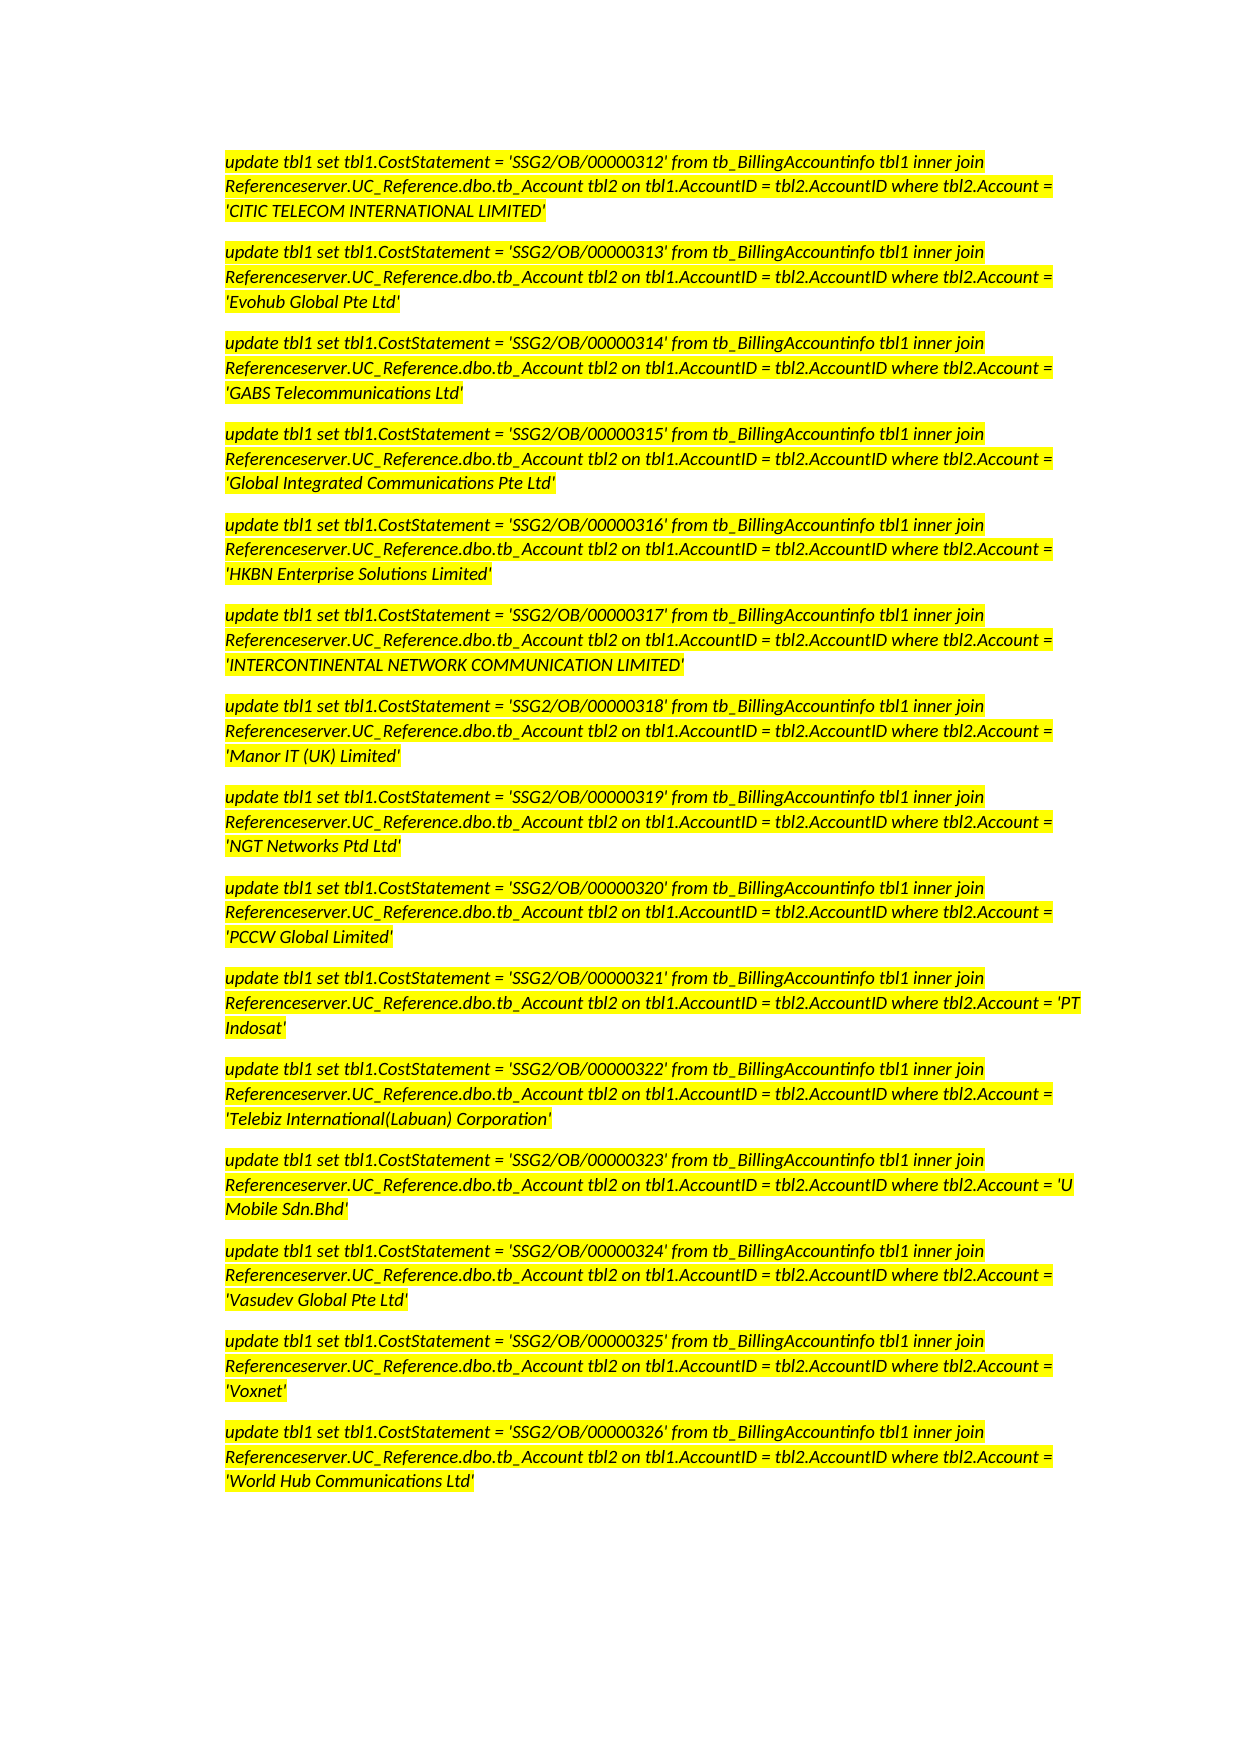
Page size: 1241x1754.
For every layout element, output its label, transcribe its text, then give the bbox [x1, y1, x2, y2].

text update tbl1 set tbl1.CostStatement = 'SSG2/OB/00000312' from tb_BillingAccountinfo tbl1 inner join Referenceserver.UC_Reference.dbo.tb_Account tbl2 on tbl1.AccountID = tbl2.AccountID where tbl2.Account = 'CITIC TELECOM INTERNATIONAL LIMITED' [225, 150, 1090, 222]
text update tbl1 set tbl1.CostStatement = 'SSG2/OB/00000316' from tb_BillingAccountinfo tbl1 inner join Referenceserver.UC_Reference.dbo.tb_Account tbl2 on tbl1.AccountID = tbl2.AccountID where tbl2.Account = 'HKBN Enterprise Solutions Limited' [225, 513, 1090, 585]
text update tbl1 set tbl1.CostStatement = 'SSG2/OB/00000326' from tb_BillingAccountinfo tbl1 inner join Referenceserver.UC_Reference.dbo.tb_Account tbl2 on tbl1.AccountID = tbl2.AccountID where tbl2.Account = 'World Hub Communications Ltd' [225, 1420, 1090, 1492]
text update tbl1 set tbl1.CostStatement = 'SSG2/OB/00000319' from tb_BillingAccountinfo tbl1 inner join Referenceserver.UC_Reference.dbo.tb_Account tbl2 on tbl1.AccountID = tbl2.AccountID where tbl2.Account = 'NGT Networks Ptd Ltd' [225, 785, 1090, 857]
text update tbl1 set tbl1.CostStatement = 'SSG2/OB/00000320' from tb_BillingAccountinfo tbl1 inner join Referenceserver.UC_Reference.dbo.tb_Account tbl2 on tbl1.AccountID = tbl2.AccountID where tbl2.Account = 'PCCW Global Limited' [225, 876, 1090, 948]
text update tbl1 set tbl1.CostStatement = 'SSG2/OB/00000323' from tb_BillingAccountinfo tbl1 inner join Referenceserver.UC_Reference.dbo.tb_Account tbl2 on tbl1.AccountID = tbl2.AccountID where tbl2.Account = 'U Mobile Sdn.Bhd' [225, 1148, 1090, 1220]
text update tbl1 set tbl1.CostStatement = 'SSG2/OB/00000324' from tb_BillingAccountinfo tbl1 inner join Referenceserver.UC_Reference.dbo.tb_Account tbl2 on tbl1.AccountID = tbl2.AccountID where tbl2.Account = 'Vasudev Global Pte Ltd' [225, 1239, 1090, 1311]
text update tbl1 set tbl1.CostStatement = 'SSG2/OB/00000315' from tb_BillingAccountinfo tbl1 inner join Referenceserver.UC_Reference.dbo.tb_Account tbl2 on tbl1.AccountID = tbl2.AccountID where tbl2.Account = 'Global Integrated Communications Pte Ltd' [225, 422, 1090, 494]
text update tbl1 set tbl1.CostStatement = 'SSG2/OB/00000325' from tb_BillingAccountinfo tbl1 inner join Referenceserver.UC_Reference.dbo.tb_Account tbl2 on tbl1.AccountID = tbl2.AccountID where tbl2.Account = 'Voxnet' [225, 1329, 1090, 1402]
text update tbl1 set tbl1.CostStatement = 'SSG2/OB/00000313' from tb_BillingAccountinfo tbl1 inner join Referenceserver.UC_Reference.dbo.tb_Account tbl2 on tbl1.AccountID = tbl2.AccountID where tbl2.Account = 'Evohub Global Pte Ltd' [225, 241, 1090, 313]
text update tbl1 set tbl1.CostStatement = 'SSG2/OB/00000322' from tb_BillingAccountinfo tbl1 inner join Referenceserver.UC_Reference.dbo.tb_Account tbl2 on tbl1.AccountID = tbl2.AccountID where tbl2.Account = 'Telebiz International(Labuan) Corporation' [225, 1057, 1090, 1129]
text update tbl1 set tbl1.CostStatement = 'SSG2/OB/00000318' from tb_BillingAccountinfo tbl1 inner join Referenceserver.UC_Reference.dbo.tb_Account tbl2 on tbl1.AccountID = tbl2.AccountID where tbl2.Account = 'Manor IT (UK) Limited' [225, 694, 1090, 767]
text update tbl1 set tbl1.CostStatement = 'SSG2/OB/00000314' from tb_BillingAccountinfo tbl1 inner join Referenceserver.UC_Reference.dbo.tb_Account tbl2 on tbl1.AccountID = tbl2.AccountID where tbl2.Account = 'GABS Telecommunications Ltd' [225, 331, 1090, 404]
text update tbl1 set tbl1.CostStatement = 'SSG2/OB/00000321' from tb_BillingAccountinfo tbl1 inner join Referenceserver.UC_Reference.dbo.tb_Account tbl2 on tbl1.AccountID = tbl2.AccountID where tbl2.Account = 'PT Indosat' [225, 967, 1090, 1039]
text update tbl1 set tbl1.CostStatement = 'SSG2/OB/00000317' from tb_BillingAccountinfo tbl1 inner join Referenceserver.UC_Reference.dbo.tb_Account tbl2 on tbl1.AccountID = tbl2.AccountID where tbl2.Account = 'INTERCONTINENTAL NETWORK COMMUNICATION LIMITED' [225, 604, 1090, 676]
